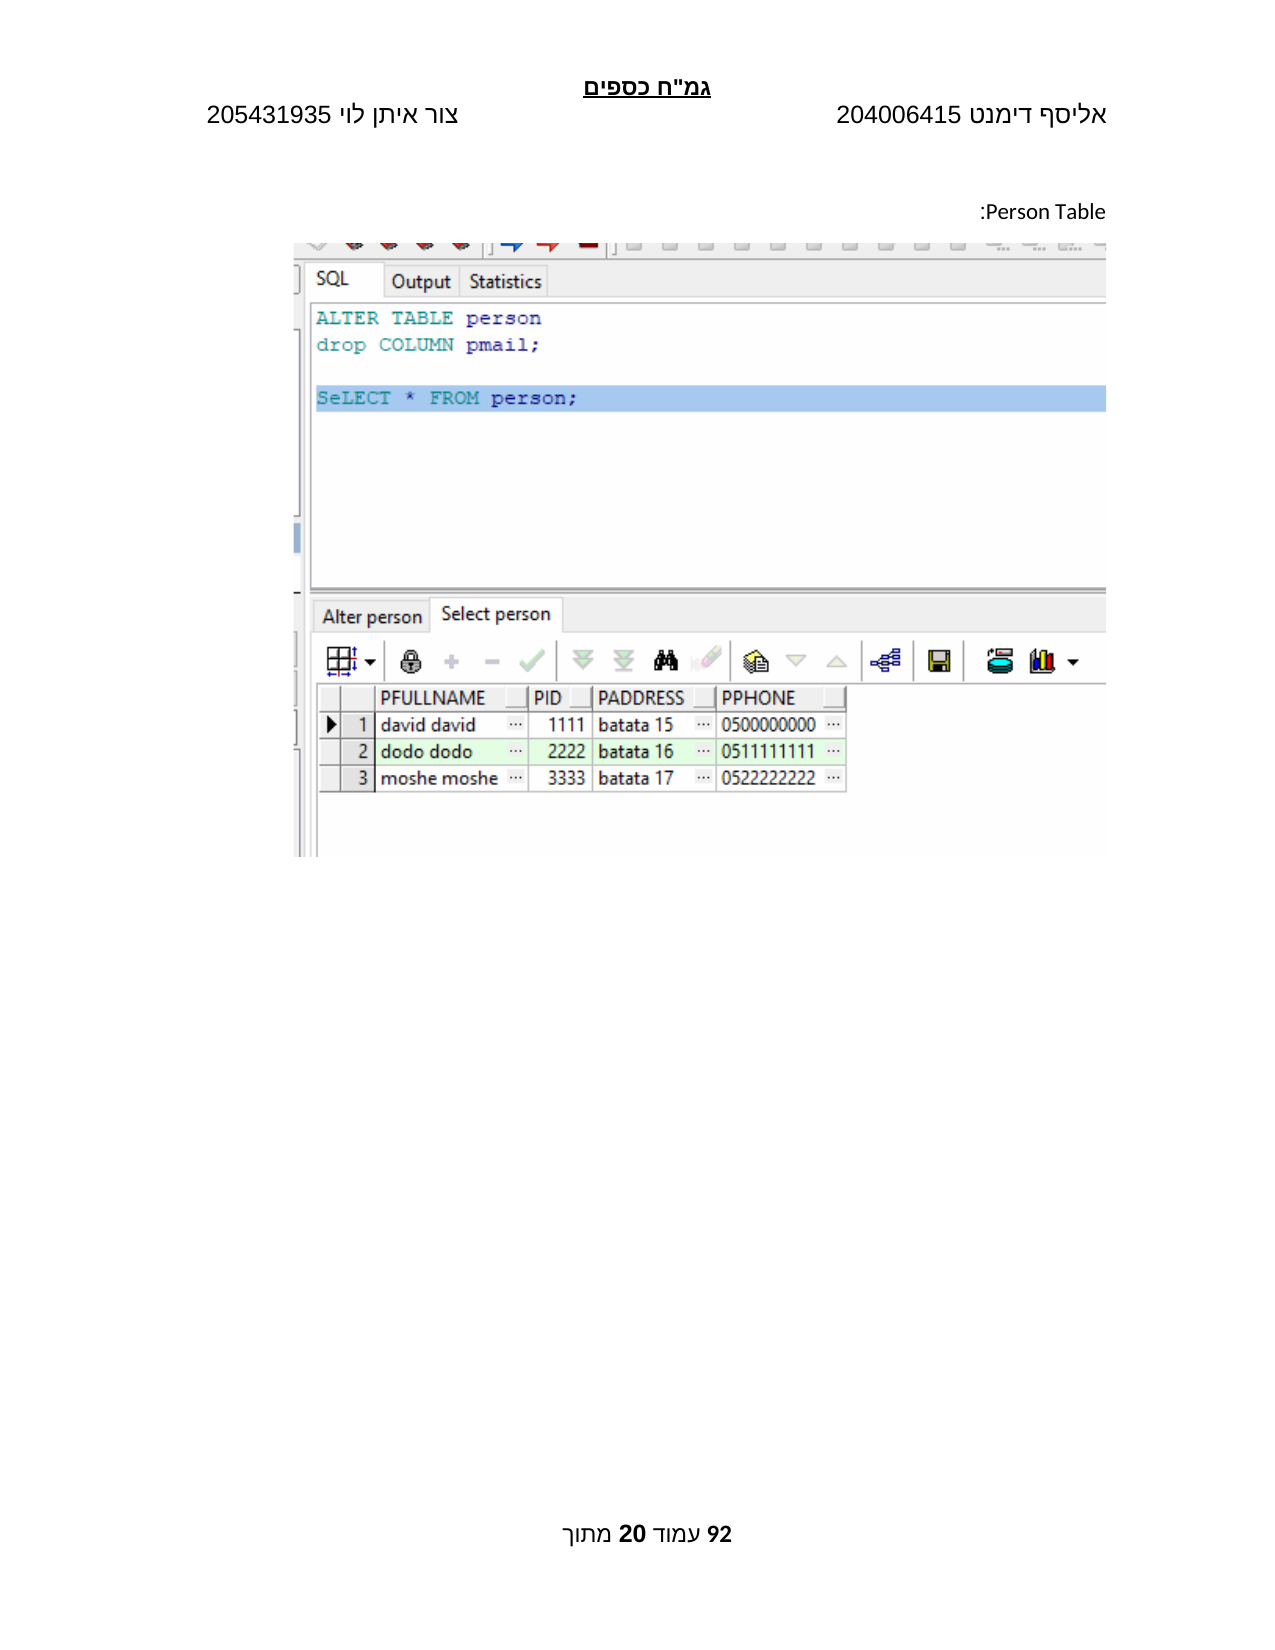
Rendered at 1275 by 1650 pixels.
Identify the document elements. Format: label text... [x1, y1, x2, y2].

text Person Table: [187, 197, 1106, 225]
picture [293, 243, 1107, 857]
